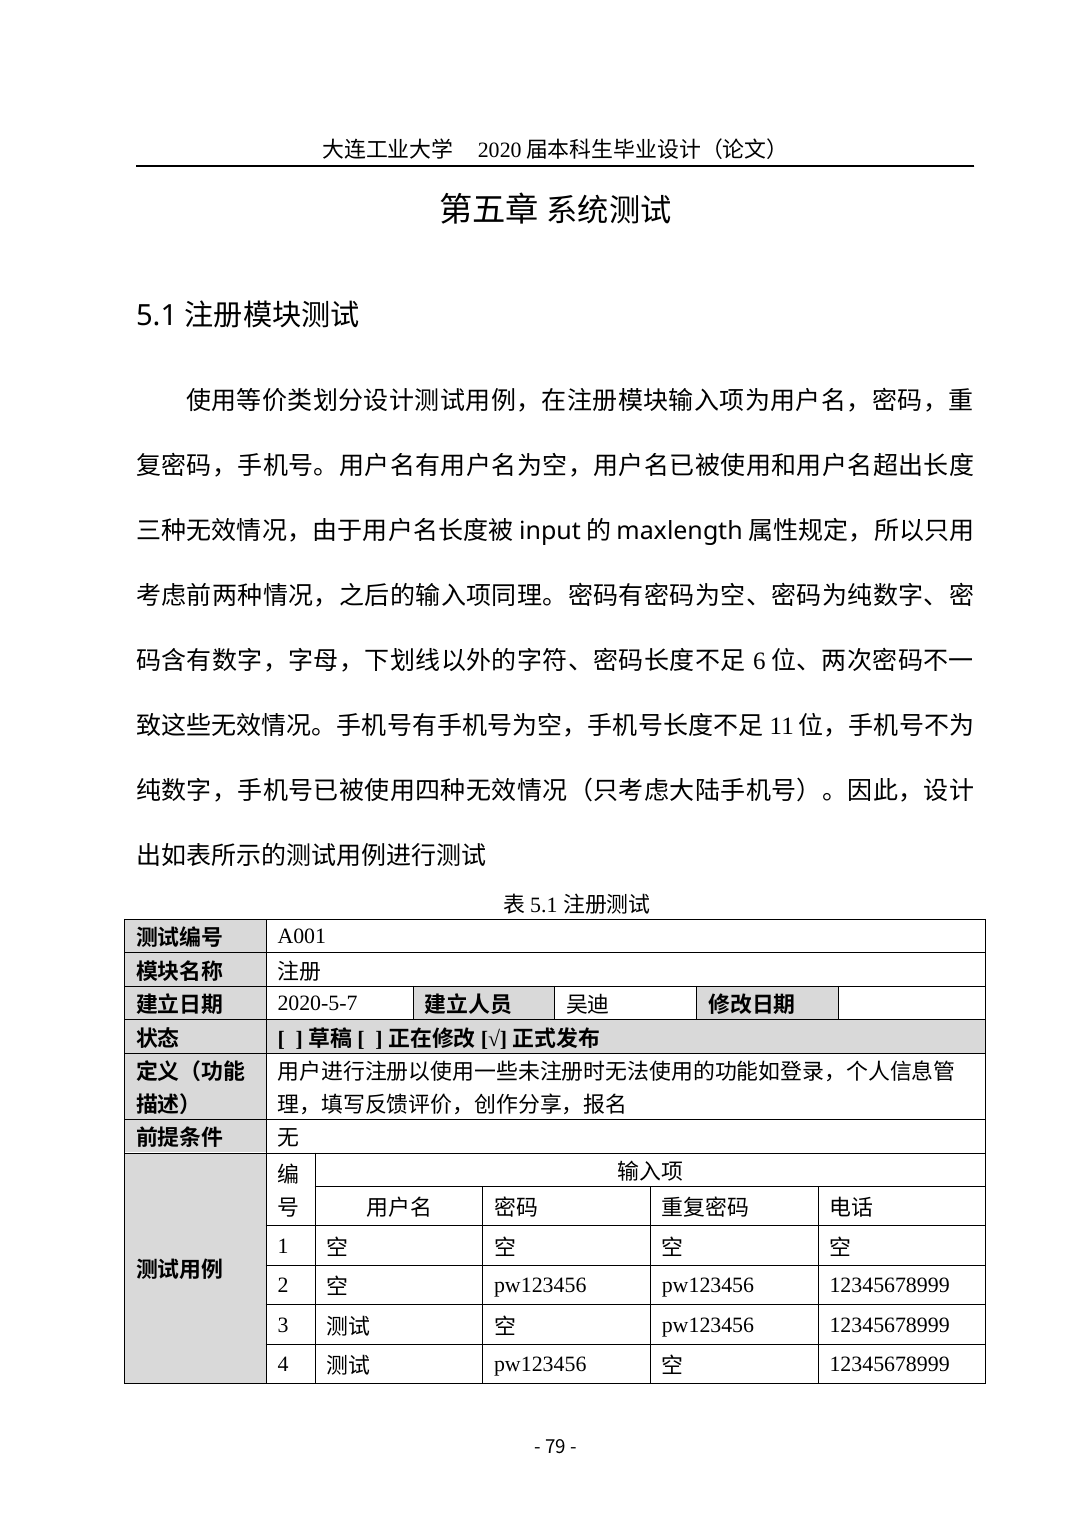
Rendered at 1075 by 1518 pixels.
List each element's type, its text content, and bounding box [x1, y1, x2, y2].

table_cell 空 [316, 1266, 482, 1304]
table_cell 2020-5-7 [267, 987, 413, 1019]
table_cell 空 [483, 1305, 650, 1344]
table_cell 密码 [483, 1187, 650, 1225]
table_cell pw123456 [483, 1266, 650, 1304]
table_cell [839, 987, 985, 1019]
table_cell 注册 [267, 953, 985, 986]
text 表5.1 注册测试 [136, 886, 974, 919]
table_cell 4 [267, 1345, 315, 1383]
table_cell 测试用例 [125, 1154, 266, 1383]
table_cell 12345678999 [819, 1345, 985, 1383]
table_cell 建立日期 [125, 987, 266, 1019]
table_cell 测试 [316, 1345, 482, 1383]
table_cell 重复密码 [651, 1187, 818, 1225]
table_cell 无 [267, 1120, 985, 1152]
table_cell 1 [267, 1226, 315, 1265]
table_cell 用户名 [316, 1187, 482, 1225]
table_cell 模块名称 [125, 953, 266, 986]
table_cell pw123456 [651, 1305, 818, 1344]
table_cell 测试 [316, 1305, 482, 1344]
table_cell 空 [651, 1345, 818, 1383]
table_cell pw123456 [651, 1266, 818, 1304]
subtitle 第五章 系统测试 [136, 175, 974, 240]
table_cell 2 [267, 1266, 315, 1304]
table_header 测试编号 [125, 920, 266, 952]
table_cell 空 [651, 1226, 818, 1265]
table_cell 建立人员 [414, 987, 554, 1019]
table_cell 定义（功能描述） [125, 1054, 266, 1119]
table_cell pw123456 [483, 1345, 650, 1383]
table_cell 修改日期 [697, 987, 838, 1019]
table_header A001 [267, 920, 985, 952]
table_cell 吴迪 [555, 987, 696, 1019]
table_cell 空 [483, 1226, 650, 1265]
subtitle 5.1 注册模块测试 [136, 280, 974, 345]
table_cell 前提条件 [125, 1120, 266, 1152]
text 使用等价类划分设计测试用例，在注册模块输入项为用户名，密码，重复密码，手机号。用户名有用户名为空，用户名已被使用和用户名超出长度三种无效情况，由于用户名长度被input的maxlength属性规定，所以只用考虑前两种情况，之后的输入项同理。密码有密码为空、密码为纯数字、密码含有数字，字母，下划线以外的字符、密码长度不足6位、两次密码不一致这些无效情况。手机号有手机号为空，手机号长度不足11位，手机号不为纯数字，手机号已被使用四种无效情况（只考虑大陆手机号）。因此，设计出如表所示的测试用例进行测试 [136, 366, 974, 886]
table_cell [ ] 草稿 [ ] 正在修改 [√] 正式发布 [267, 1020, 985, 1053]
table_cell 空 [819, 1226, 985, 1265]
table_cell 3 [267, 1305, 315, 1344]
table_cell 状态 [125, 1020, 266, 1053]
table_cell 输入项 [316, 1154, 985, 1186]
table_cell 编号 [267, 1154, 315, 1225]
table_cell 12345678999 [819, 1266, 985, 1304]
table_cell 用户进行注册以使用一些未注册时无法使用的功能如登录，个人信息管理，填写反馈评价，创作分享，报名 [267, 1054, 985, 1119]
table_cell 电话 [819, 1187, 985, 1225]
table_cell 空 [316, 1226, 482, 1265]
table_cell 12345678999 [819, 1305, 985, 1344]
